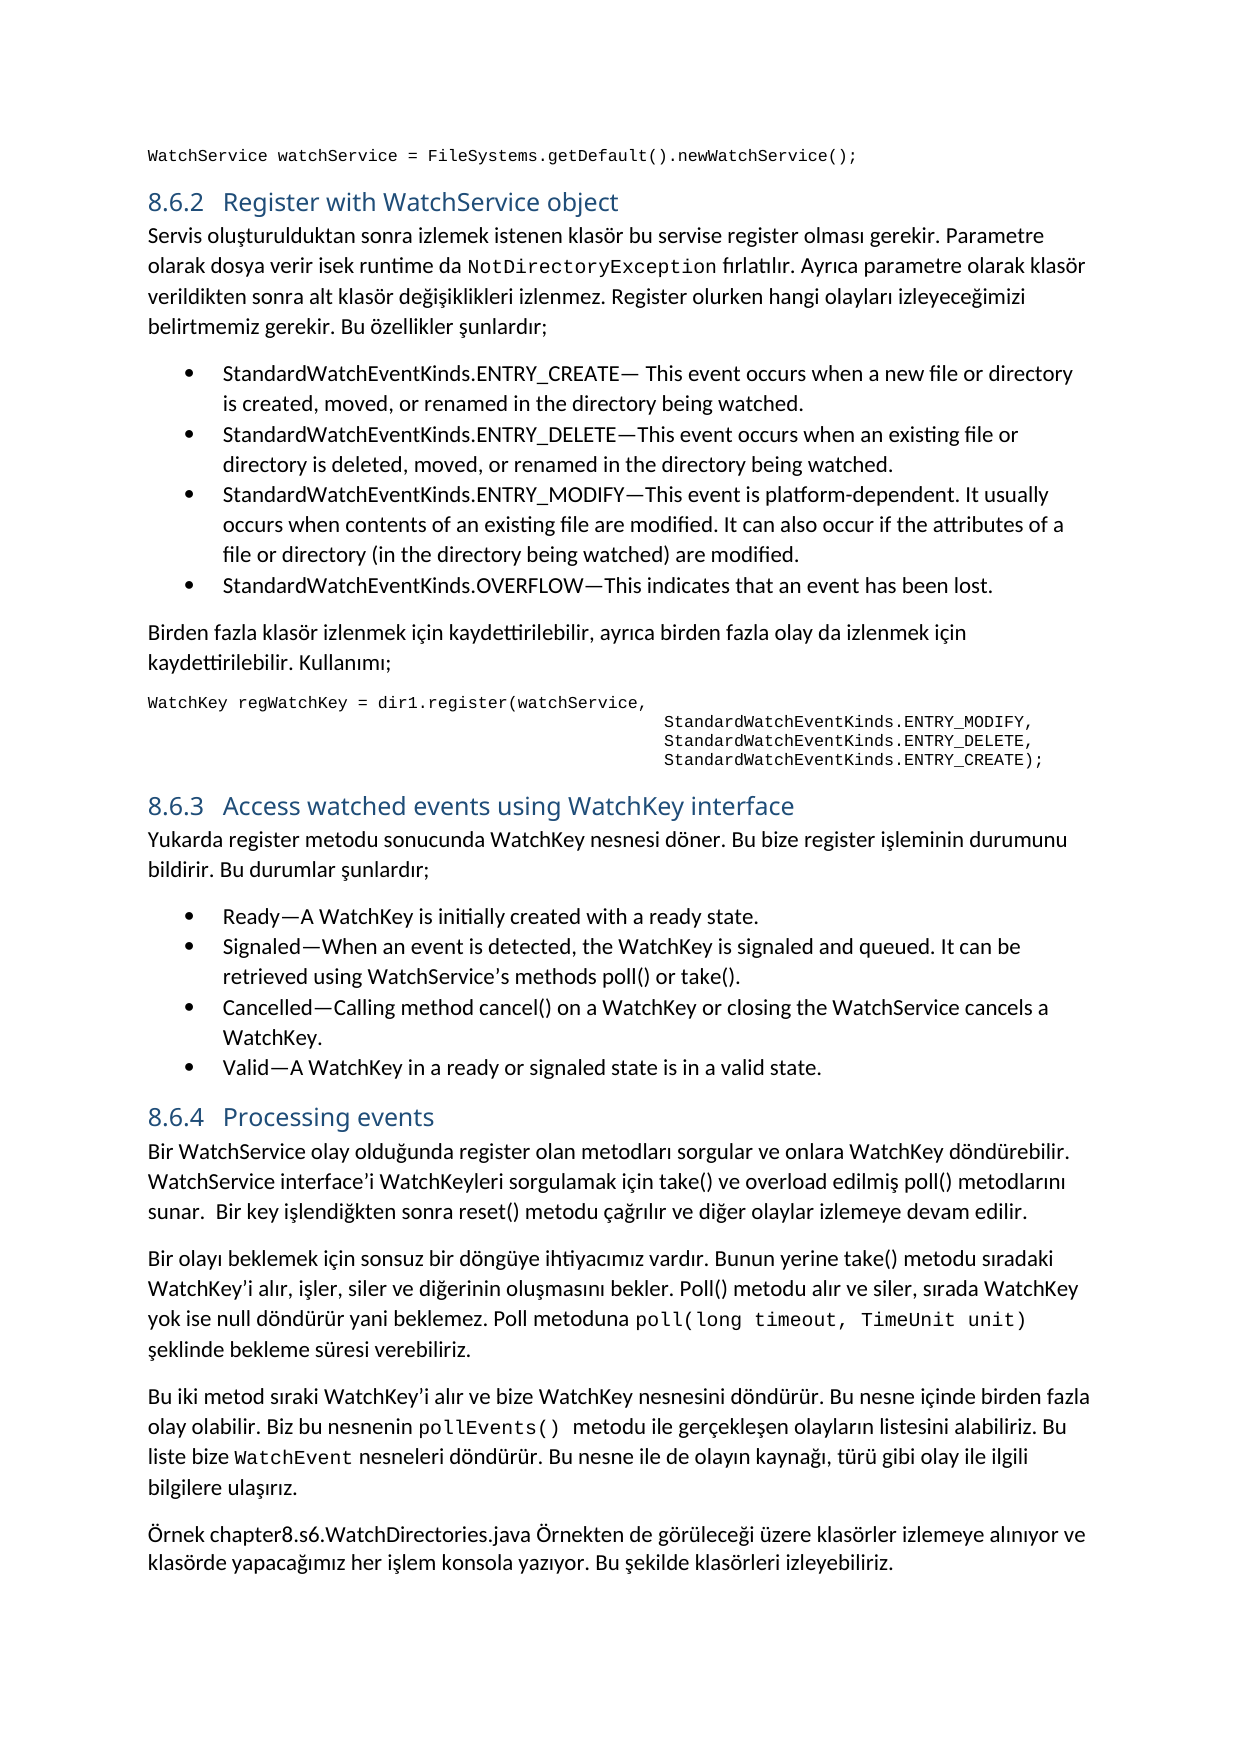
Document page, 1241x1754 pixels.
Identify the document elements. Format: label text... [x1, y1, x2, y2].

text Örnek chapter8.s6.WatchDirectories.java Örnekten de görüleceği üzere klasörler izlemeye alınıyor ve klasörde yapacağımız her işlem konsola yazıyor. Bu şekilde klasörleri izleyebiliriz. [148, 1520, 1093, 1576]
subtitle Register with WatchService object [148, 184, 1093, 219]
text StandardWatchEventKinds.ENTRY_CREATE); [590, 751, 1093, 770]
text StandardWatchEventKinds.ENTRY_MODIFY, [590, 713, 1093, 732]
text Birden fazla klasör izlenmek için kaydettirilebilir, ayrıca birden fazla olay da izlenmek için kaydettirilebilir. Kullanımı; [148, 618, 1093, 676]
list Valid—A WatchKey in a ready or signaled state is in a valid state. [185, 1053, 1093, 1081]
text StandardWatchEventKinds.ENTRY_DELETE, [664, 732, 1093, 751]
list Signaled—When an event is detected, the WatchKey is signaled and queued. It can be retrieved using WatchService’s methods poll() or take(). [185, 932, 1093, 991]
text Bir WatchService olay olduğunda register olan metodları sorgular ve onlara WatchKey döndürebilir. WatchService interface’i WatchKeyleri sorgulamak için take() ve overload edilmiş poll() metodlarını sunar. Bir key işlendiğkten sonra reset() metodu çağrılır ve diğer olaylar izlemeye devam edilir. [148, 1137, 1093, 1225]
list StandardWatchEventKinds.ENTRY_DELETE—This event occurs when an existing file or directory is deleted, moved, or renamed in the directory being watched. [185, 420, 1093, 478]
list StandardWatchEventKinds.ENTRY_CREATE— This event occurs when a new file or directory is created, moved, or renamed in the directory being watched. [185, 359, 1093, 417]
list StandardWatchEventKinds.OVERFLOW—This indicates that an event has been lost. [185, 571, 1093, 599]
text Bir olayı beklemek için sonsuz bir döngüye ihtiyacımız vardır. Bunun yerine take() metodu sıradaki WatchKey’i alır, işler, siler ve diğerinin oluşmasını bekler. Poll() metodu alır ve siler, sırada WatchKey yok ise null döndürür yani beklemez. Poll metoduna poll(long timeout, TimeUnit unit) şeklinde bekleme süresi verebiliriz. [148, 1244, 1093, 1363]
subtitle Access watched events using WatchKey interface [148, 788, 1093, 822]
subtitle Processing events [148, 1100, 1093, 1134]
list Ready—A WatchKey is initially created with a ready state. [185, 902, 1093, 930]
text Bu iki metod sıraki WatchKey’i alır ve bize WatchKey nesnesini döndürür. Bu nesne içinde birden fazla olay olabilir. Biz bu nesnenin pollEvents() metodu ile gerçekleşen olayların listesini alabiliriz. Bu liste bize WatchEvent nesneleri döndürür. Bu nesne ile de olayın kaynağı, türü gibi olay ile ilgili bilgilere ulaşırız. [148, 1382, 1093, 1501]
text WatchService watchService = FileSystems.getDefault().newWatchService(); [148, 148, 1093, 166]
text Yukarda register metodu sonucunda WatchKey nesnesi döner. Bu bize register işleminin durumunu bildirir. Bu durumlar şunlardır; [148, 825, 1093, 883]
list Cancelled—Calling method cancel() on a WatchKey or closing the WatchService cancels a WatchKey. [185, 993, 1093, 1051]
text Servis oluşturulduktan sonra izlemek istenen klasör bu servise register olması gerekir. Parametre olarak dosya verir isek runtime da NotDirectoryException fırlatılır. Ayrıca parametre olarak klasör verildikten sonra alt klasör değişiklikleri izlenmez. Register olurken hangi olayları izleyeceğimizi belirtmemiz gerekir. Bu özellikler şunlardır; [148, 221, 1093, 340]
text WatchKey regWatchKey = dir1.register(watchService, [148, 695, 1093, 713]
list StandardWatchEventKinds.ENTRY_MODIFY—This event is platform-dependent. It usually occurs when contents of an existing file are modified. It can also occur if the attributes of a file or directory (in the directory being watched) are modified. [185, 480, 1093, 568]
